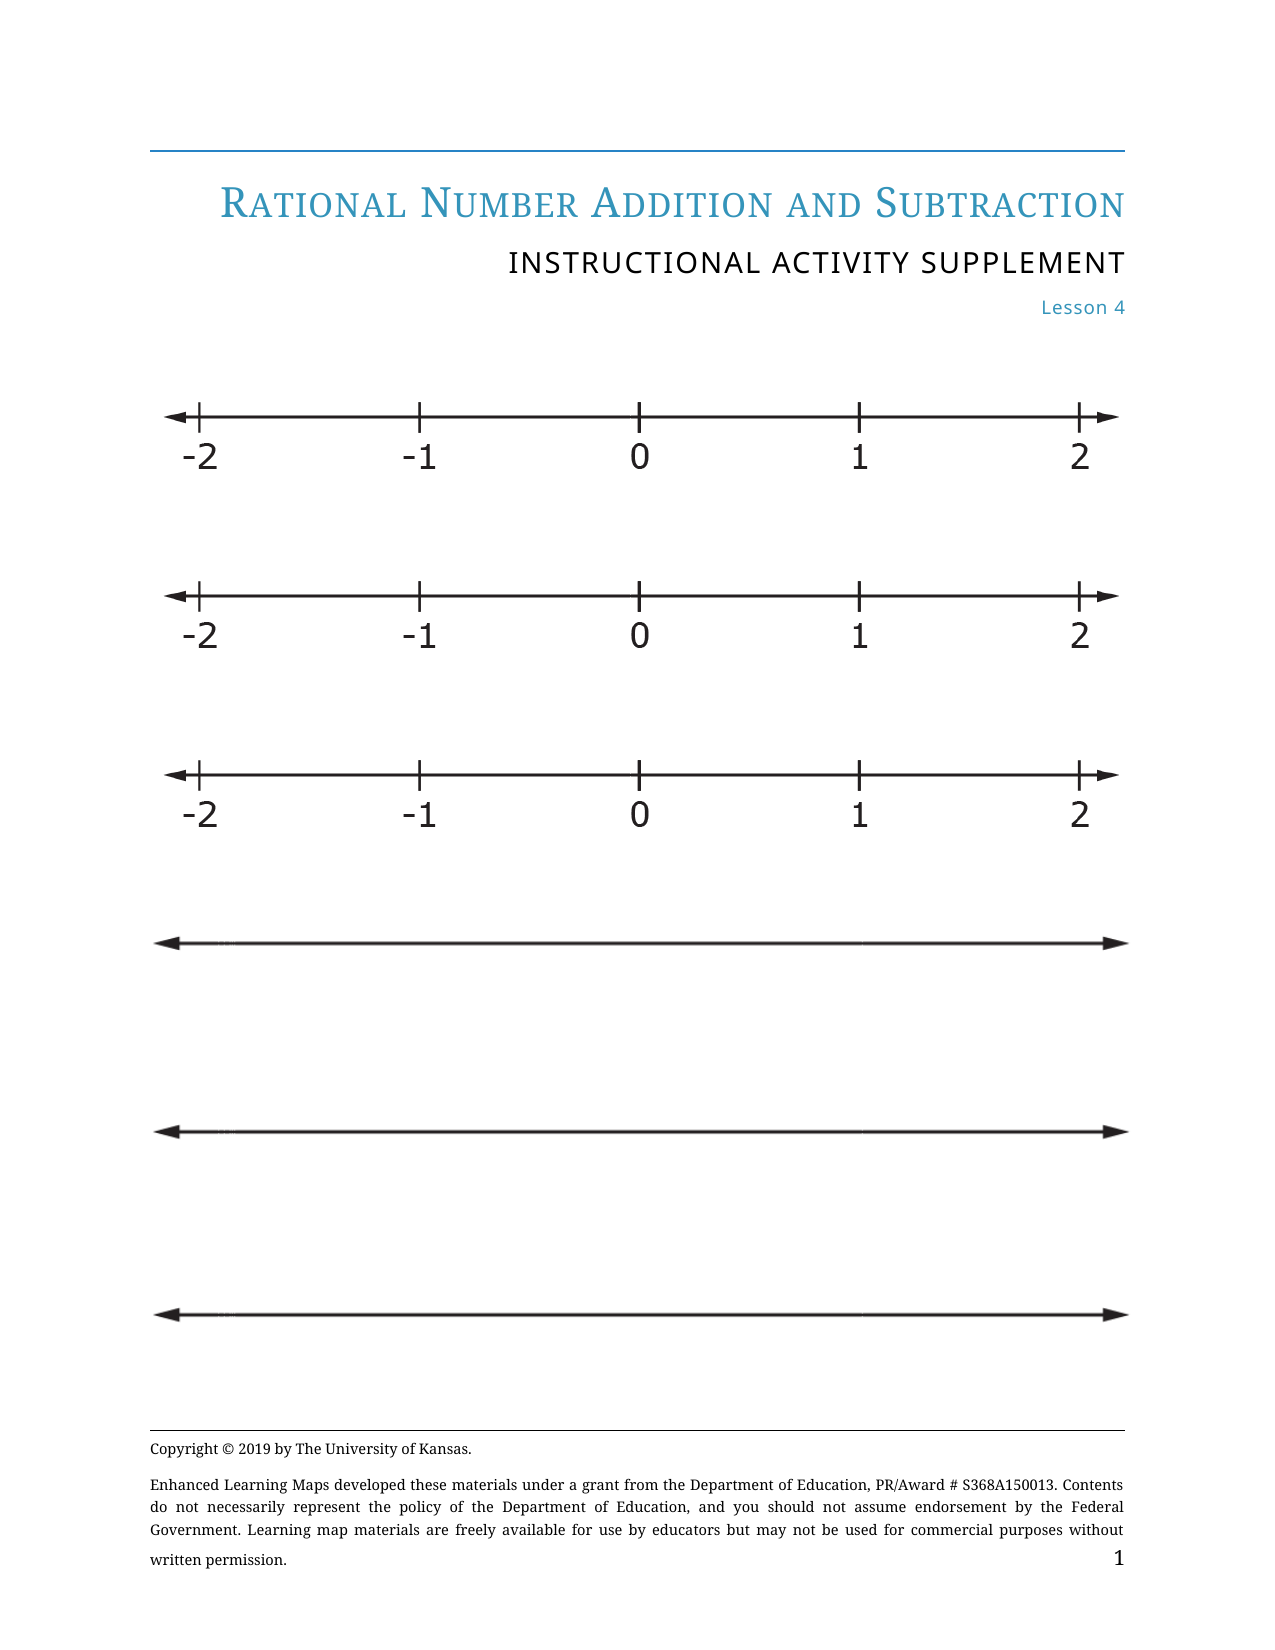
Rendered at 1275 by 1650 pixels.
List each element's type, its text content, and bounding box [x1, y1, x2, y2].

title INSTRUCTIONAL ACTIVITY SUPPLEMENT [150, 219, 1125, 282]
picture [121, 1102, 1153, 1164]
picture [150, 740, 1125, 838]
title Rational Number Addition and Subtraction [150, 152, 1125, 219]
picture [150, 561, 1125, 659]
subtitle Lesson 4 [150, 294, 1125, 320]
picture [121, 913, 1153, 975]
picture [150, 382, 1125, 480]
picture [121, 1285, 1153, 1347]
